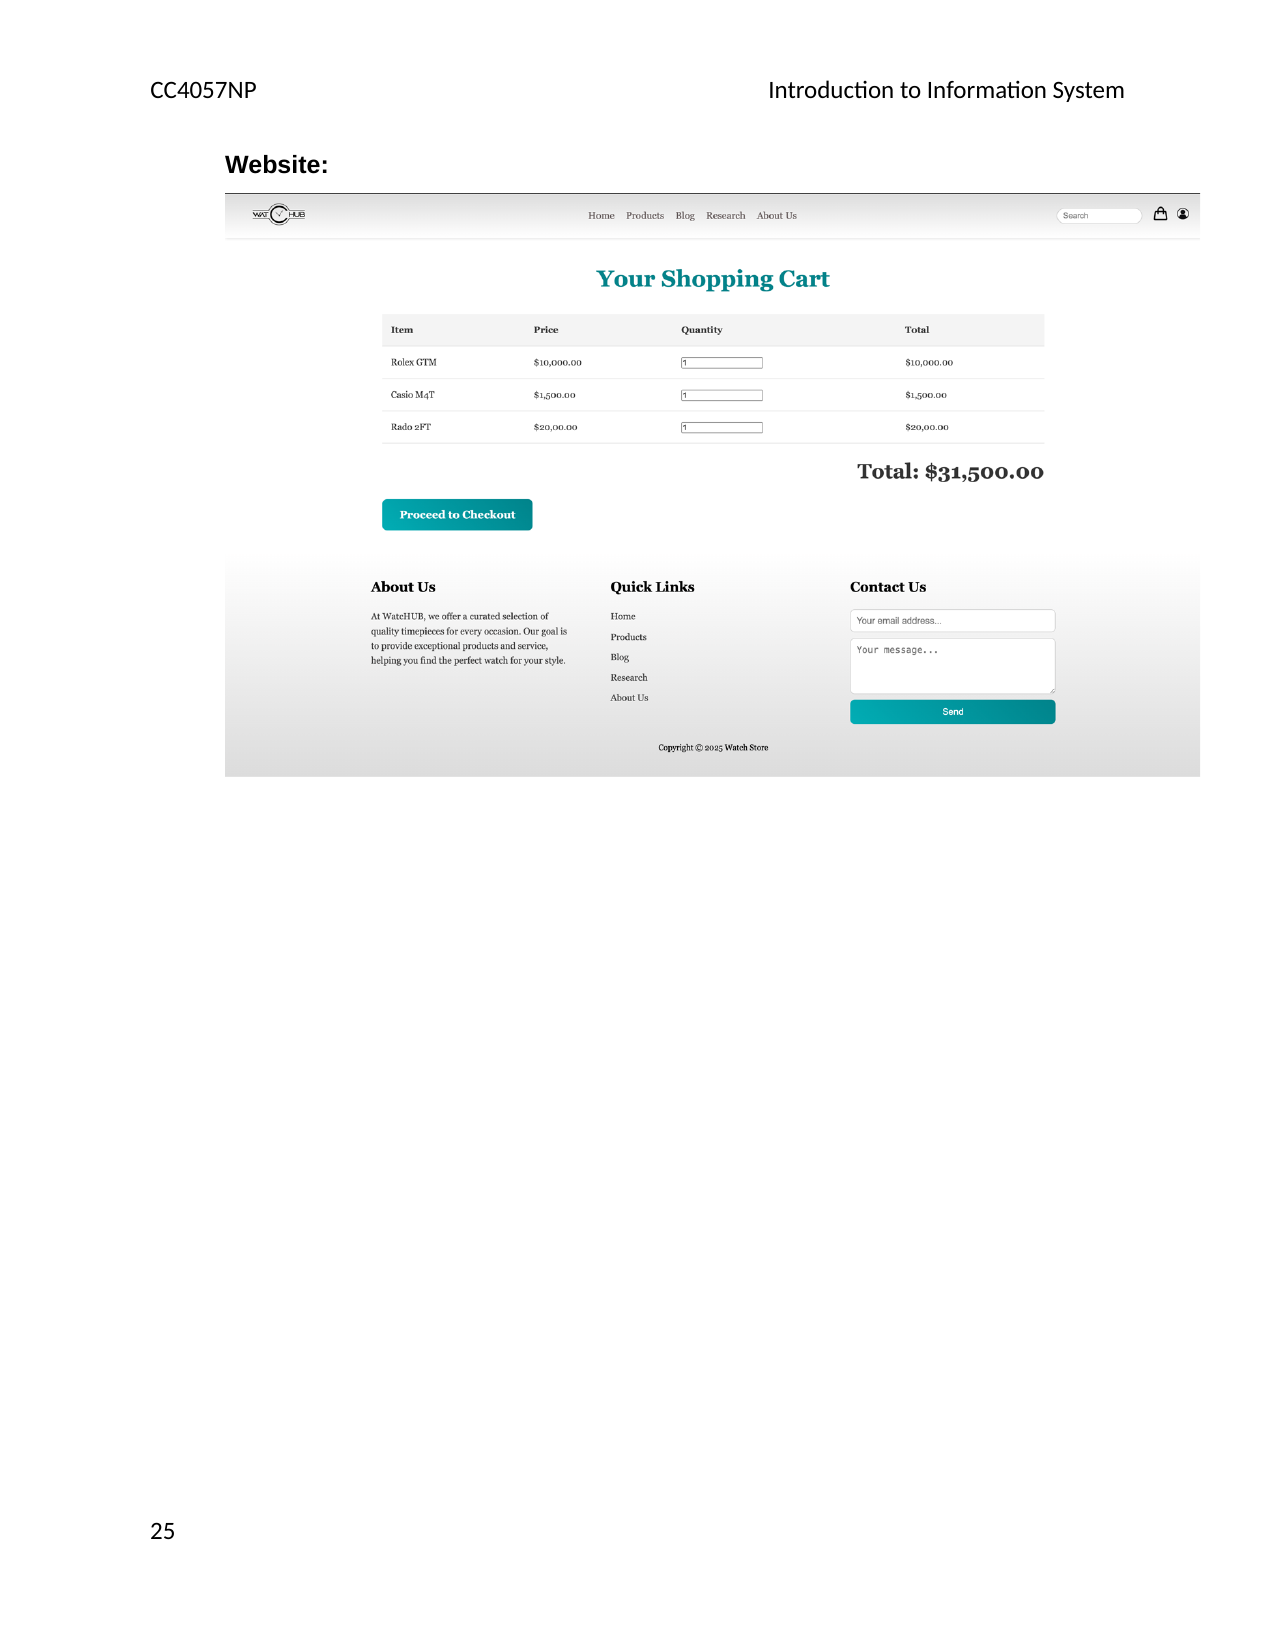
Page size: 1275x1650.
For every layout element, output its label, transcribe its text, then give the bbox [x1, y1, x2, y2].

picture [225, 193, 1200, 804]
list Website: [225, 150, 1125, 179]
